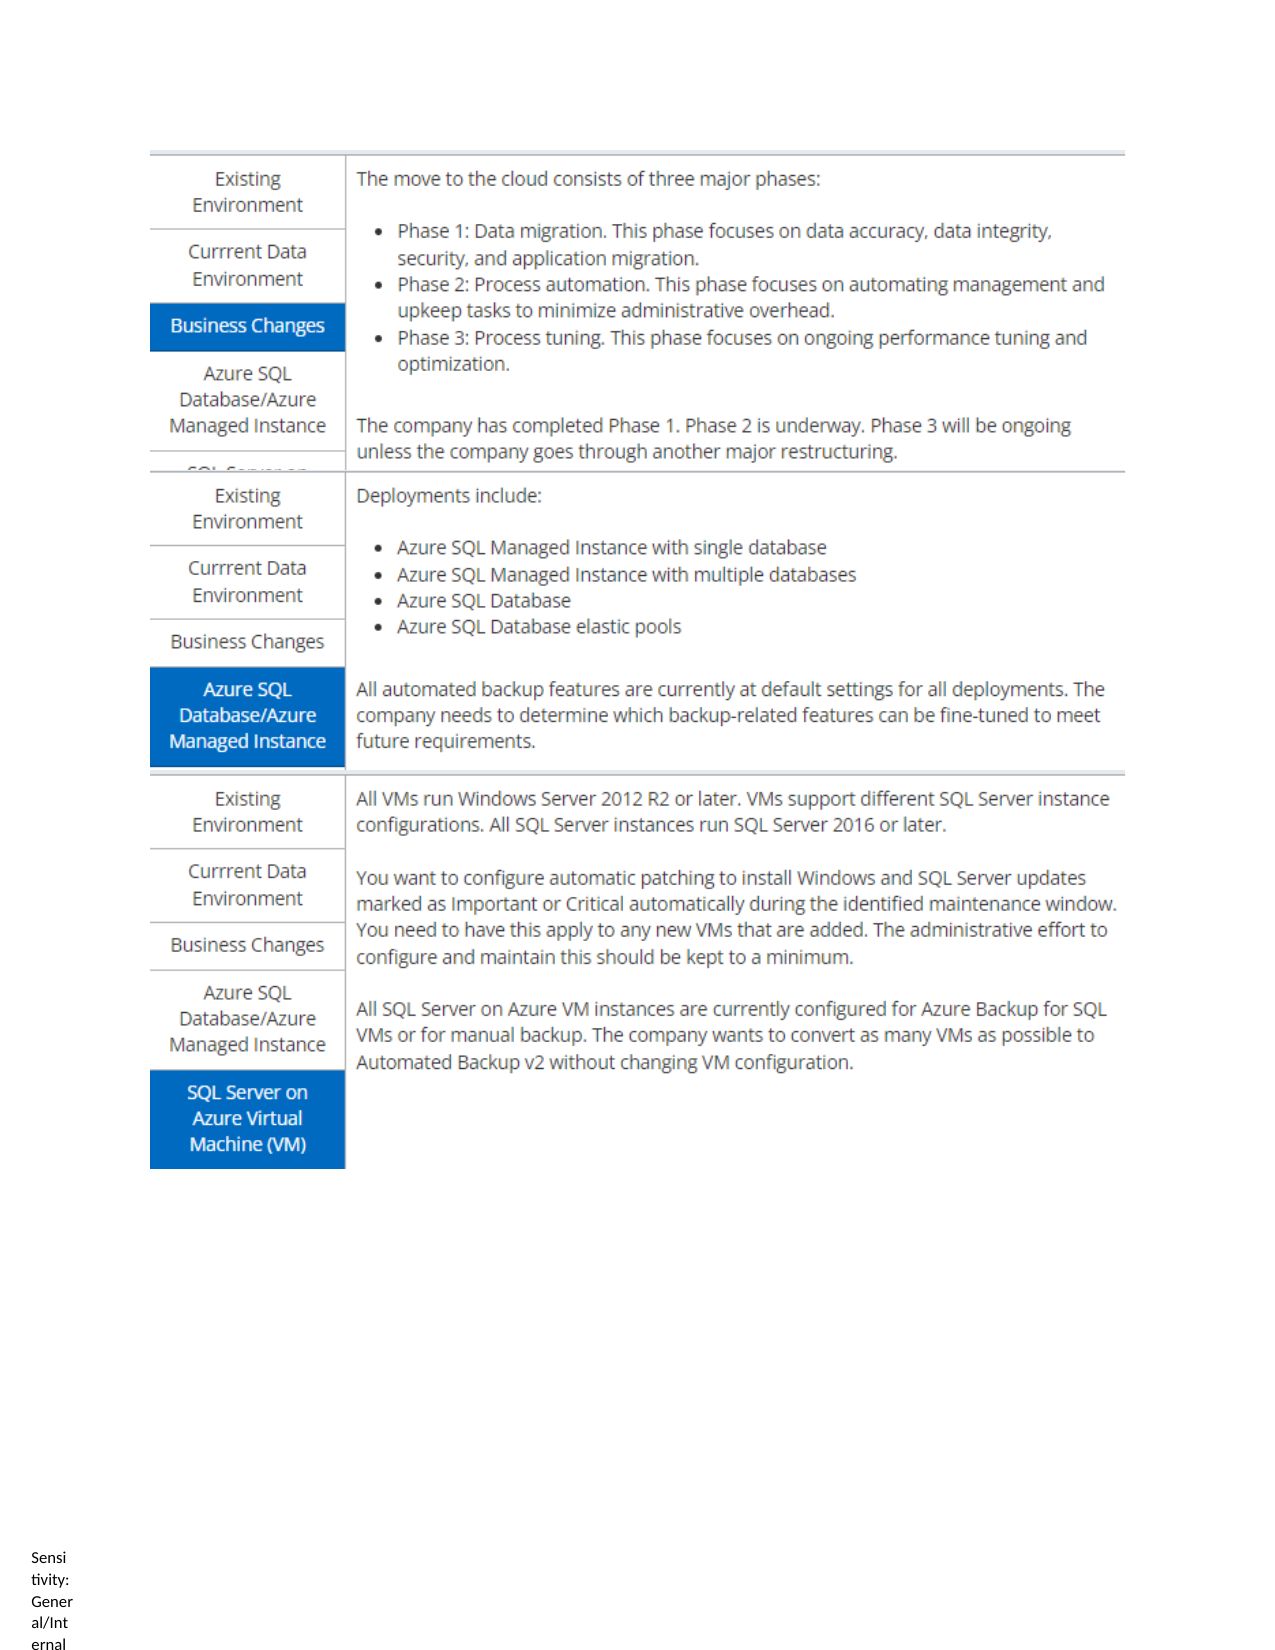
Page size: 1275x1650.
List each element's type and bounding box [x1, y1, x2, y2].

picture [150, 150, 1125, 1169]
